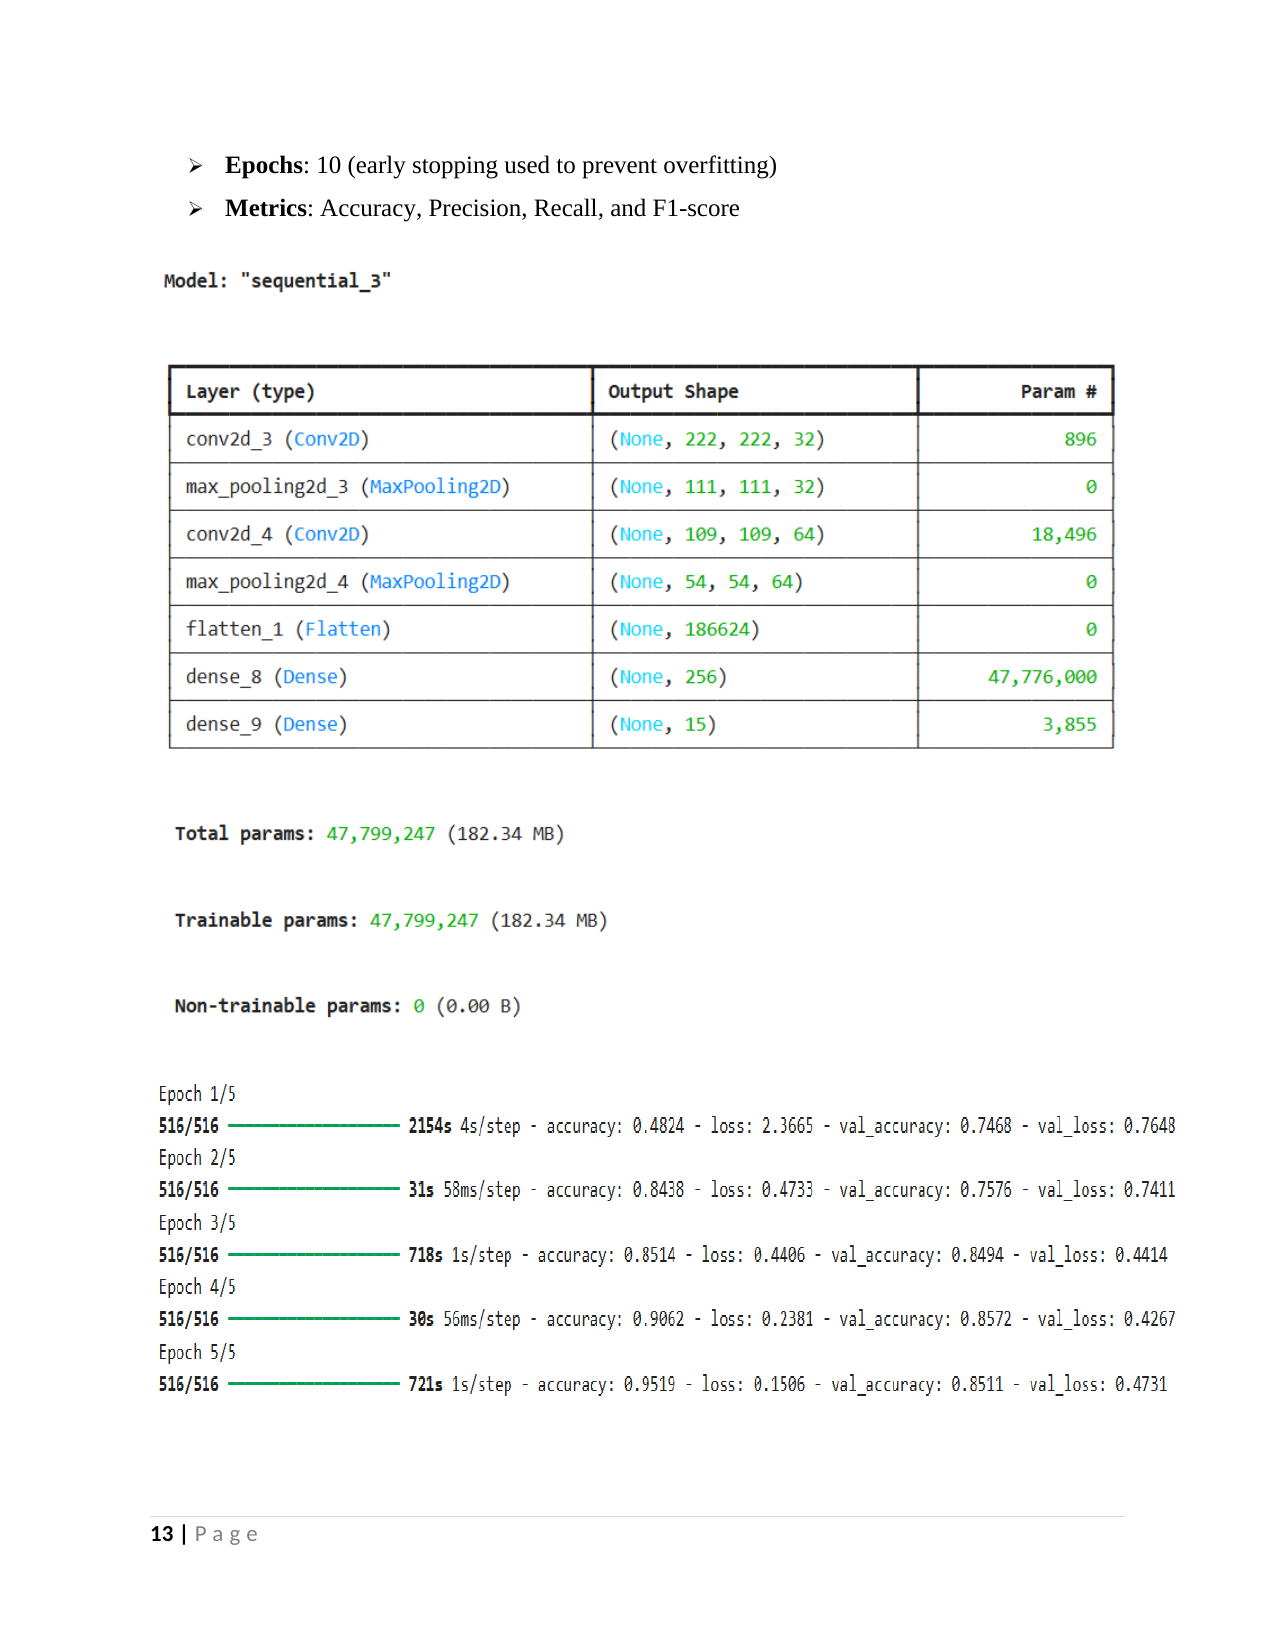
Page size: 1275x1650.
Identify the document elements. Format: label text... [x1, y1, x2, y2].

list Epochs: 10 (early stopping used to prevent overfitting) [187, 150, 1125, 179]
picture [150, 265, 1125, 1041]
picture [150, 1083, 1197, 1413]
list Metrics: Accuracy, Precision, Recall, and F1-score [187, 193, 1125, 222]
